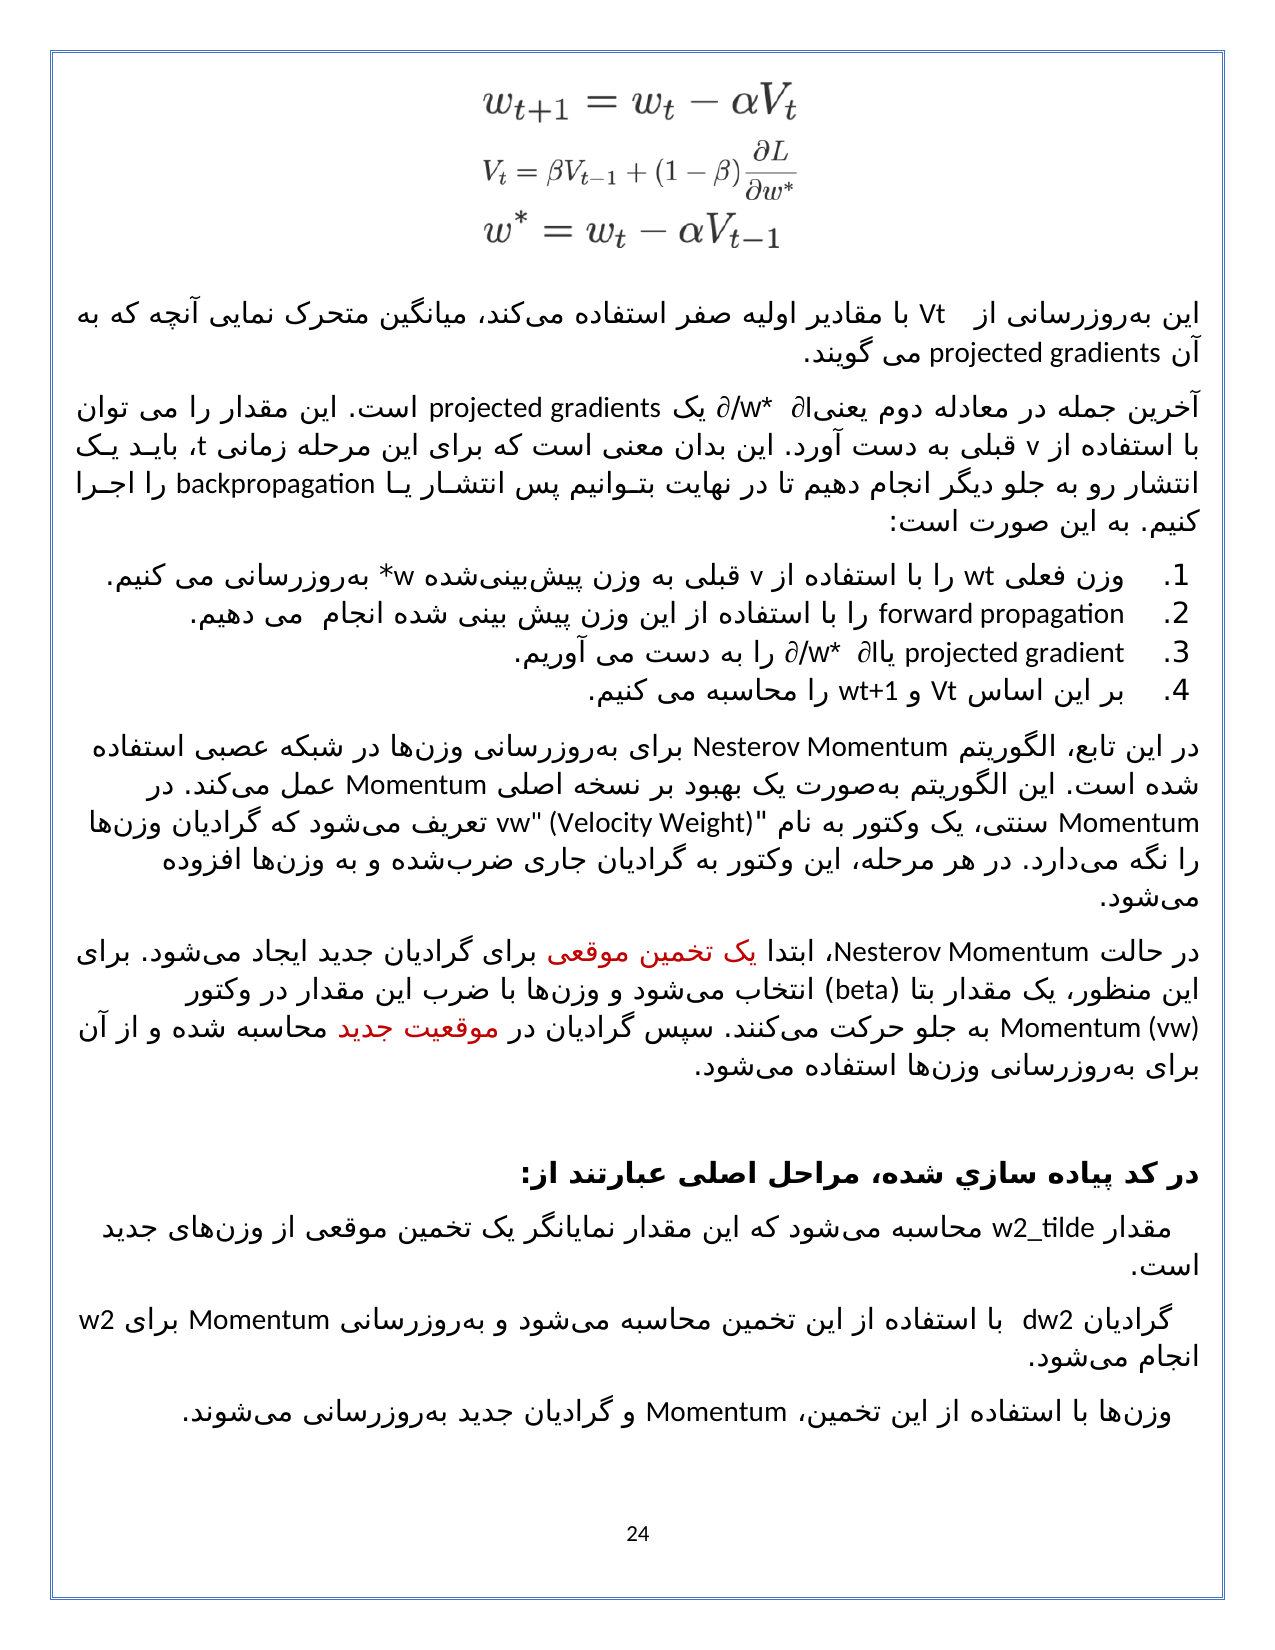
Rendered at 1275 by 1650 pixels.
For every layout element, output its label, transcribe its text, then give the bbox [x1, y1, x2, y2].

text وزن‌ها با استفاده از این تخمین، Momentum و گرادیان جدید به‌روزرسانی می‌شوند. [75, 1393, 1200, 1428]
text در حالت Nesterov Momentum، ابتدا یک تخمین موقعی برای گرادیان جدید ایجاد می‌شود. برای این منظور، یک مقدار بتا (beta) انتخاب می‌شود و وزن‌ها با ضرب این مقدار در وکتور Momentum (vw) به جلو حرکت می‌کنند. سپس گرادیان در موقعیت جدید محاسبه شده و از آن برای به‌روزرسانی وزن‌ها استفاده می‌شود. [75, 933, 1200, 1082]
list forward propagation را با استفاده از این وزن پیش بینی شده انجام می دهیم. [75, 596, 1162, 631]
text مقدار w2_tilde محاسبه می‌شود که این مقدار نمایانگر یک تخمین موقعی از وزن‌های جدید است. [75, 1209, 1200, 1282]
list projected gradient یاw* ∂l/∂ را به دست می آوریم. [75, 634, 1162, 670]
list وزن فعلی wt را با استفاده از v قبلی به وزن پیش‌بینی‌شده w* به‌روزرسانی می کنیم. [75, 557, 1162, 593]
text در این تابع، الگوریتم Nesterov Momentum برای به‌روزرسانی وزن‌ها در شبکه عصبی استفاده شده است. این الگوریتم به‌صورت یک بهبود بر نسخه اصلی Momentum عمل می‌کند. در Momentum سنتی، یک وکتور به نام "vw" (Velocity Weight) تعریف می‌شود که گرادیان وزن‌ها را نگه می‌دارد. در هر مرحله، این وکتور به گرادیان جاری ضرب‌شده و به وزن‌ها افزوده می‌شود. [75, 728, 1200, 913]
picture [471, 75, 804, 258]
list بر این اساس Vt و wt+1 را محاسبه می کنیم. [75, 672, 1162, 708]
text آخرین جمله در معادله دوم یعنیw* ∂l/∂ یک projected gradients است. این مقدار را می توان با استفاده از v قبلی به دست آورد. این بدان معنی است که برای این مرحله زمانی t، باید یک انتشار رو به جلو دیگر انجام دهیم تا در نهایت بتوانیم پس انتشار یا backpropagation را اجرا کنیم. به این صورت است: [75, 389, 1200, 538]
text گرادیان dw2 با استفاده از این تخمین محاسبه می‌شود و به‌روزرسانی Momentum برای w2 انجام می‌شود. [75, 1301, 1200, 1373]
text این به‌روزرسانی از Vt با مقادیر اولیه صفر استفاده می‌کند، میانگین متحرک نمایی آنچه که به آن projected gradients می گویند. [75, 295, 1200, 369]
text در کد پياده سازي شده، مراحل اصلی عبارتند از: [75, 1156, 1200, 1190]
